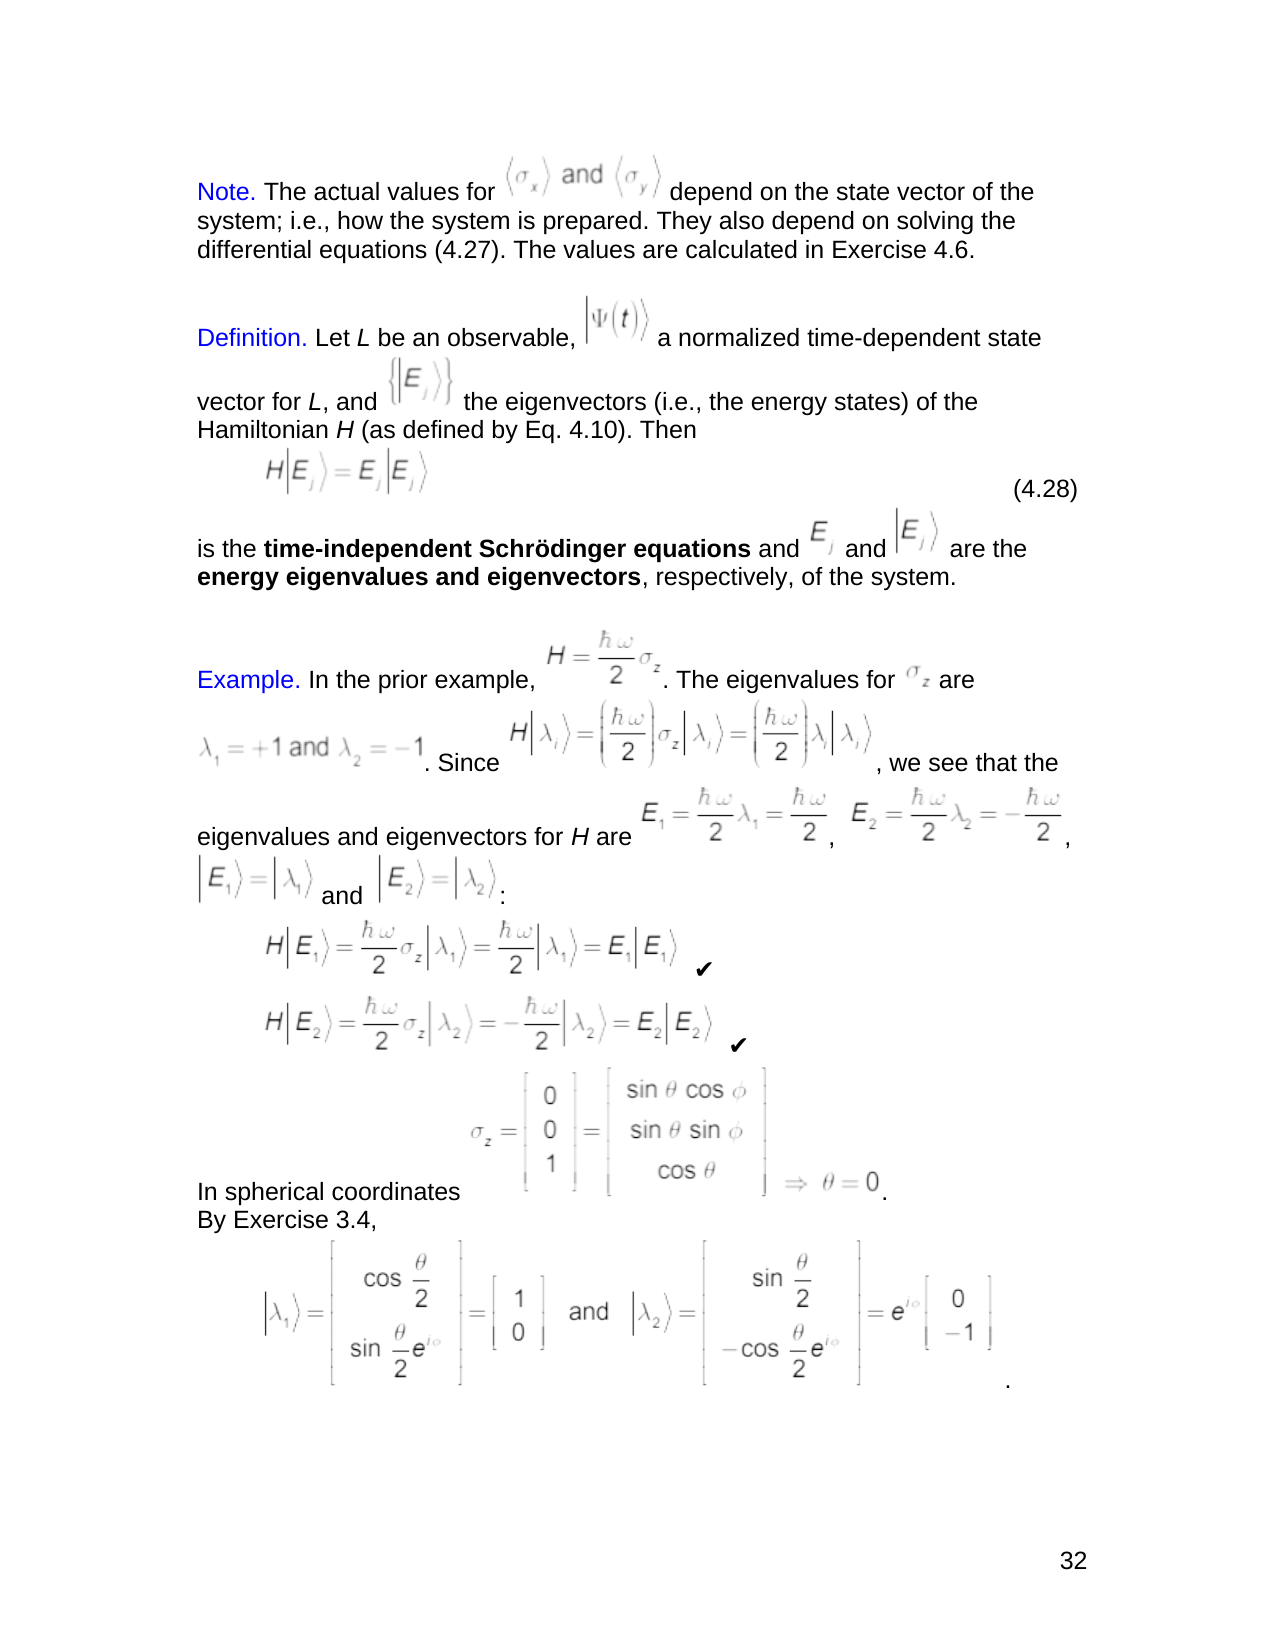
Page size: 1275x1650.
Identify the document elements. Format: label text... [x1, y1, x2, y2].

text ✔ [197, 910, 1087, 986]
text In spherical coordinates . [197, 1061, 1087, 1205]
text Definition. Let L be an observable, a normalized time-dependent state vector for L, and the eigenvectors (i.e., the energy states) of the Hamiltonian H (as defined by Eq. 4.10). Then [197, 292, 1087, 444]
text Note. The actual values for depend on the state vector of the system; i.e., how the system is prepared. They also depend on solving the differential equations (4.27). The values are calculated in Exercise 4.6. [197, 150, 1087, 263]
text Example. In the prior example, . The eigenvalues for are . Since , we see that the eigenvalues and eigenvectors for H are , , and : [197, 620, 1087, 910]
text (4.28) [197, 444, 1087, 503]
text is the time-independent Schrödinger equations and and are the energy eigenvalues and eigenvectors, respectively, of the system. [197, 503, 1087, 591]
text ✔ [197, 986, 1087, 1061]
text By Exercise 3.4, [197, 1205, 1087, 1234]
text . [197, 1234, 1087, 1394]
